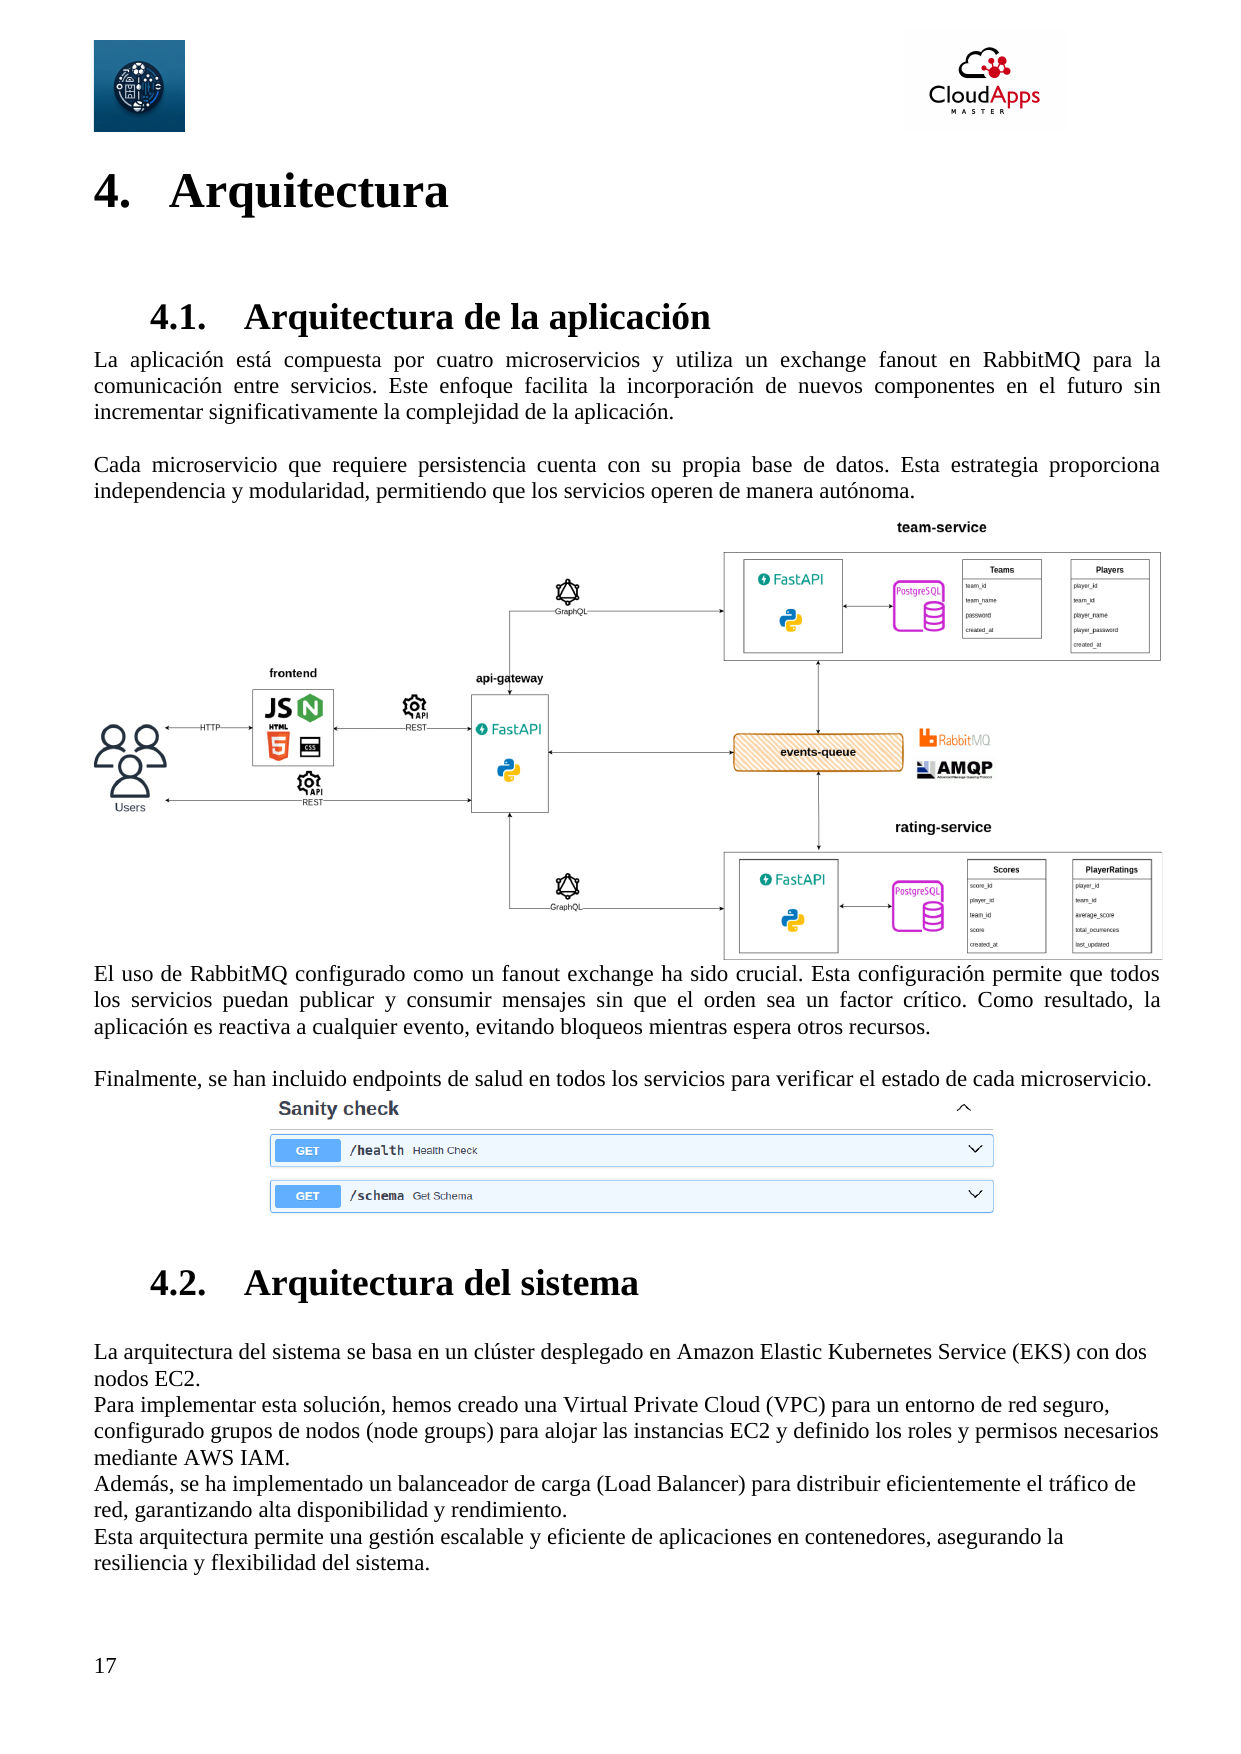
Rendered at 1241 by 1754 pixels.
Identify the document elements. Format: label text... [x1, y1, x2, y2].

picture [93, 40, 185, 132]
text Finalmente, se han incluido endpoints de salud en todos los servicios para verificar el estado de cada microservicio. [94, 1065, 1162, 1092]
picture [93, 503, 1163, 960]
text Para implementar esta solución, hemos creado una Virtual Private Cloud (VPC) para un entorno de red seguro, configurado grupos de nodos (node groups) para alojar las instancias EC2 y definido los roles y permisos necesarios mediante AWS IAM. [94, 1391, 1162, 1470]
picture [253, 1091, 1003, 1223]
picture [903, 30, 1066, 132]
subtitle Arquitectura del sistema [206, 1260, 1162, 1303]
text Cada microservicio que requiere persistencia cuenta con su propia base de datos. Esta estrategia proporciona independencia y modularidad, permitiendo que los servicios operen de manera autónoma. [94, 451, 1162, 503]
text La aplicación está compuesta por cuatro microservicios y utiliza un exchange fanout en RabbitMQ para la comunicación entre servicios. Este enfoque facilita la incorporación de nuevos componentes en el futuro sin incrementar significativamente la complejidad de la aplicación. [94, 346, 1162, 425]
text El uso de RabbitMQ configurado como un fanout exchange ha sido crucial. Esta configuración permite que todos los servicios puedan publicar y consumir mensajes sin que el orden sea un factor crítico. Como resultado, la aplicación es reactiva a cualquier evento, evitando bloqueos mientras espera otros recursos. [94, 960, 1162, 1039]
text Esta arquitectura permite una gestión escalable y eficiente de aplicaciones en contenedores, asegurando la resiliencia y flexibilidad del sistema. [94, 1523, 1162, 1575]
subtitle Arquitectura de la aplicación [206, 294, 1162, 337]
subtitle Arquitectura [131, 160, 1162, 218]
text Además, se ha implementado un balanceador de carga (Load Balancer) para distribuir eficientemente el tráfico de red, garantizando alta disponibilidad y rendimiento. [94, 1470, 1162, 1523]
text La arquitectura del sistema se basa en un clúster desplegado en Amazon Elastic Kubernetes Service (EKS) con dos nodos EC2. [94, 1338, 1162, 1391]
